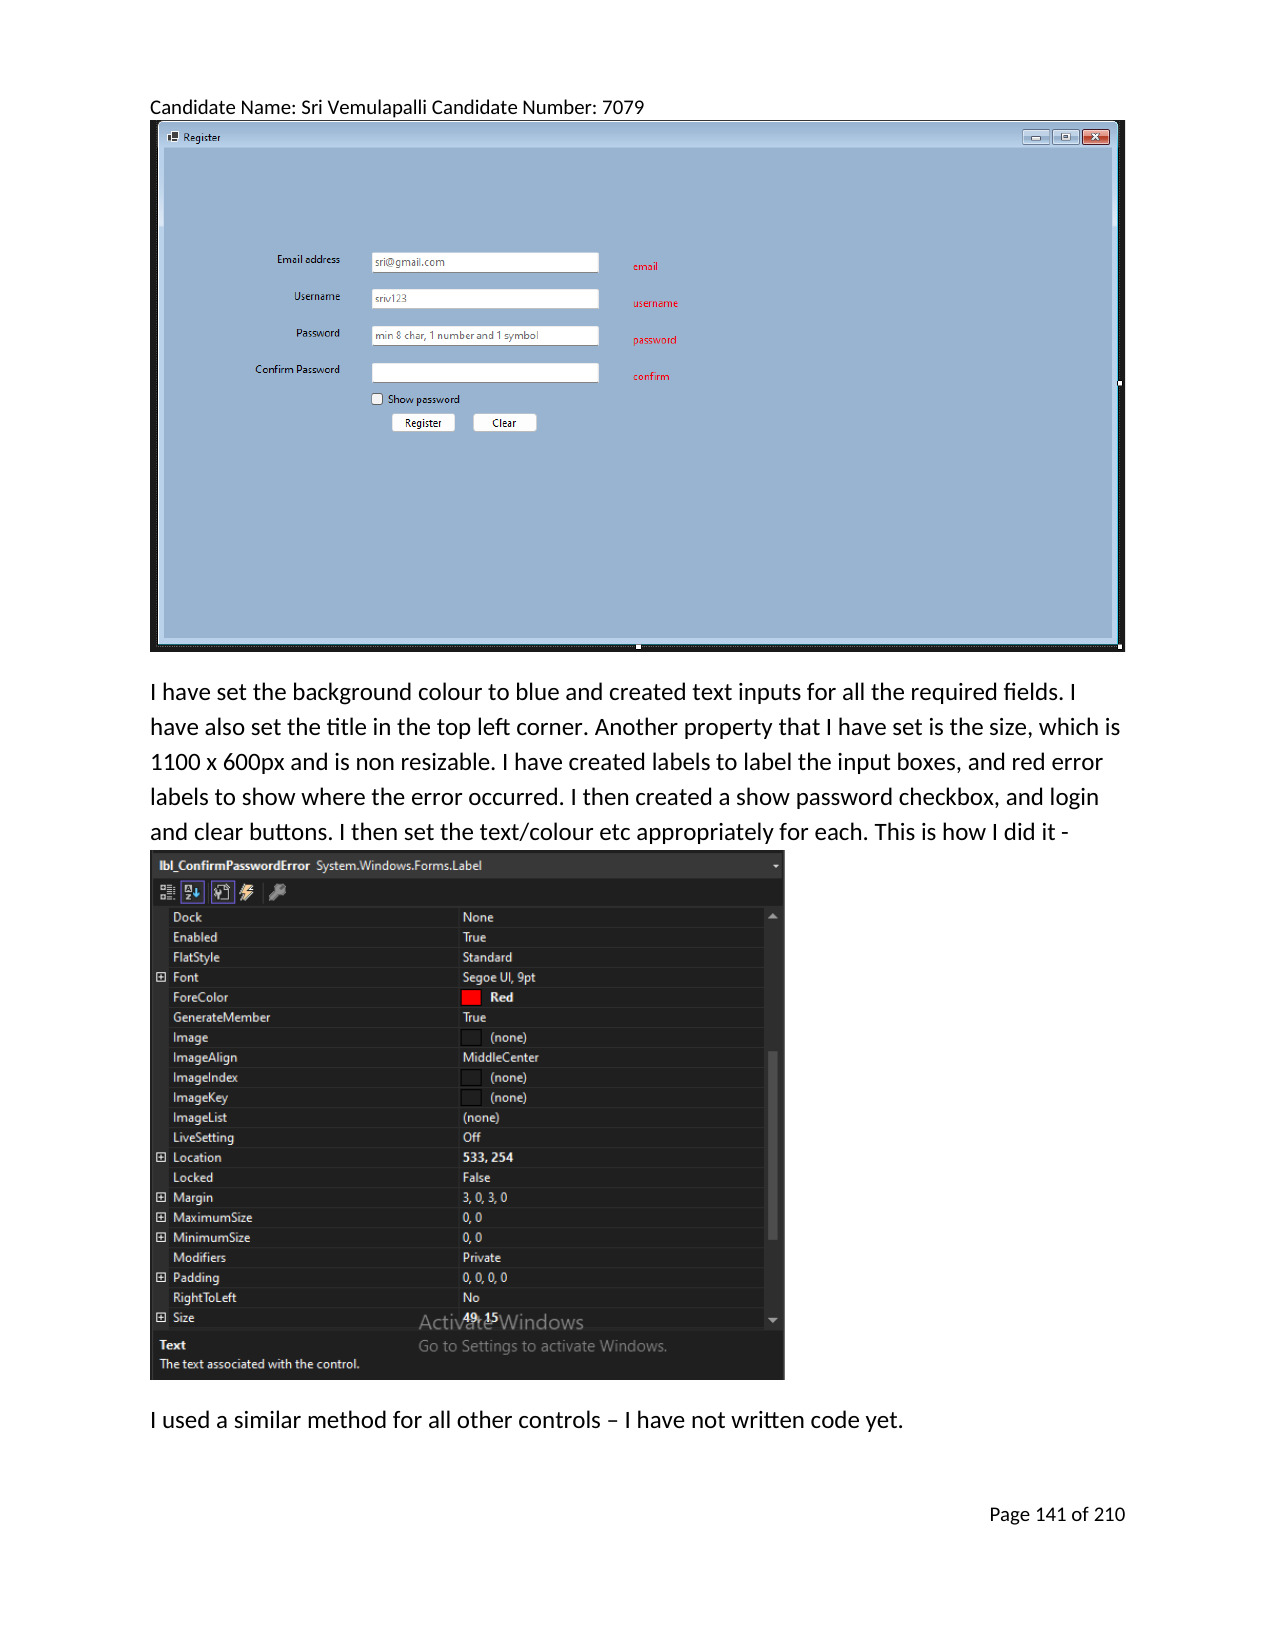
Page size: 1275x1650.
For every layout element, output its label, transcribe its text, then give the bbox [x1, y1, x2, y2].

text I used a similar method for all other controls – I have not written code yet. [150, 1404, 1125, 1435]
picture [150, 120, 1125, 652]
picture [150, 850, 785, 1380]
